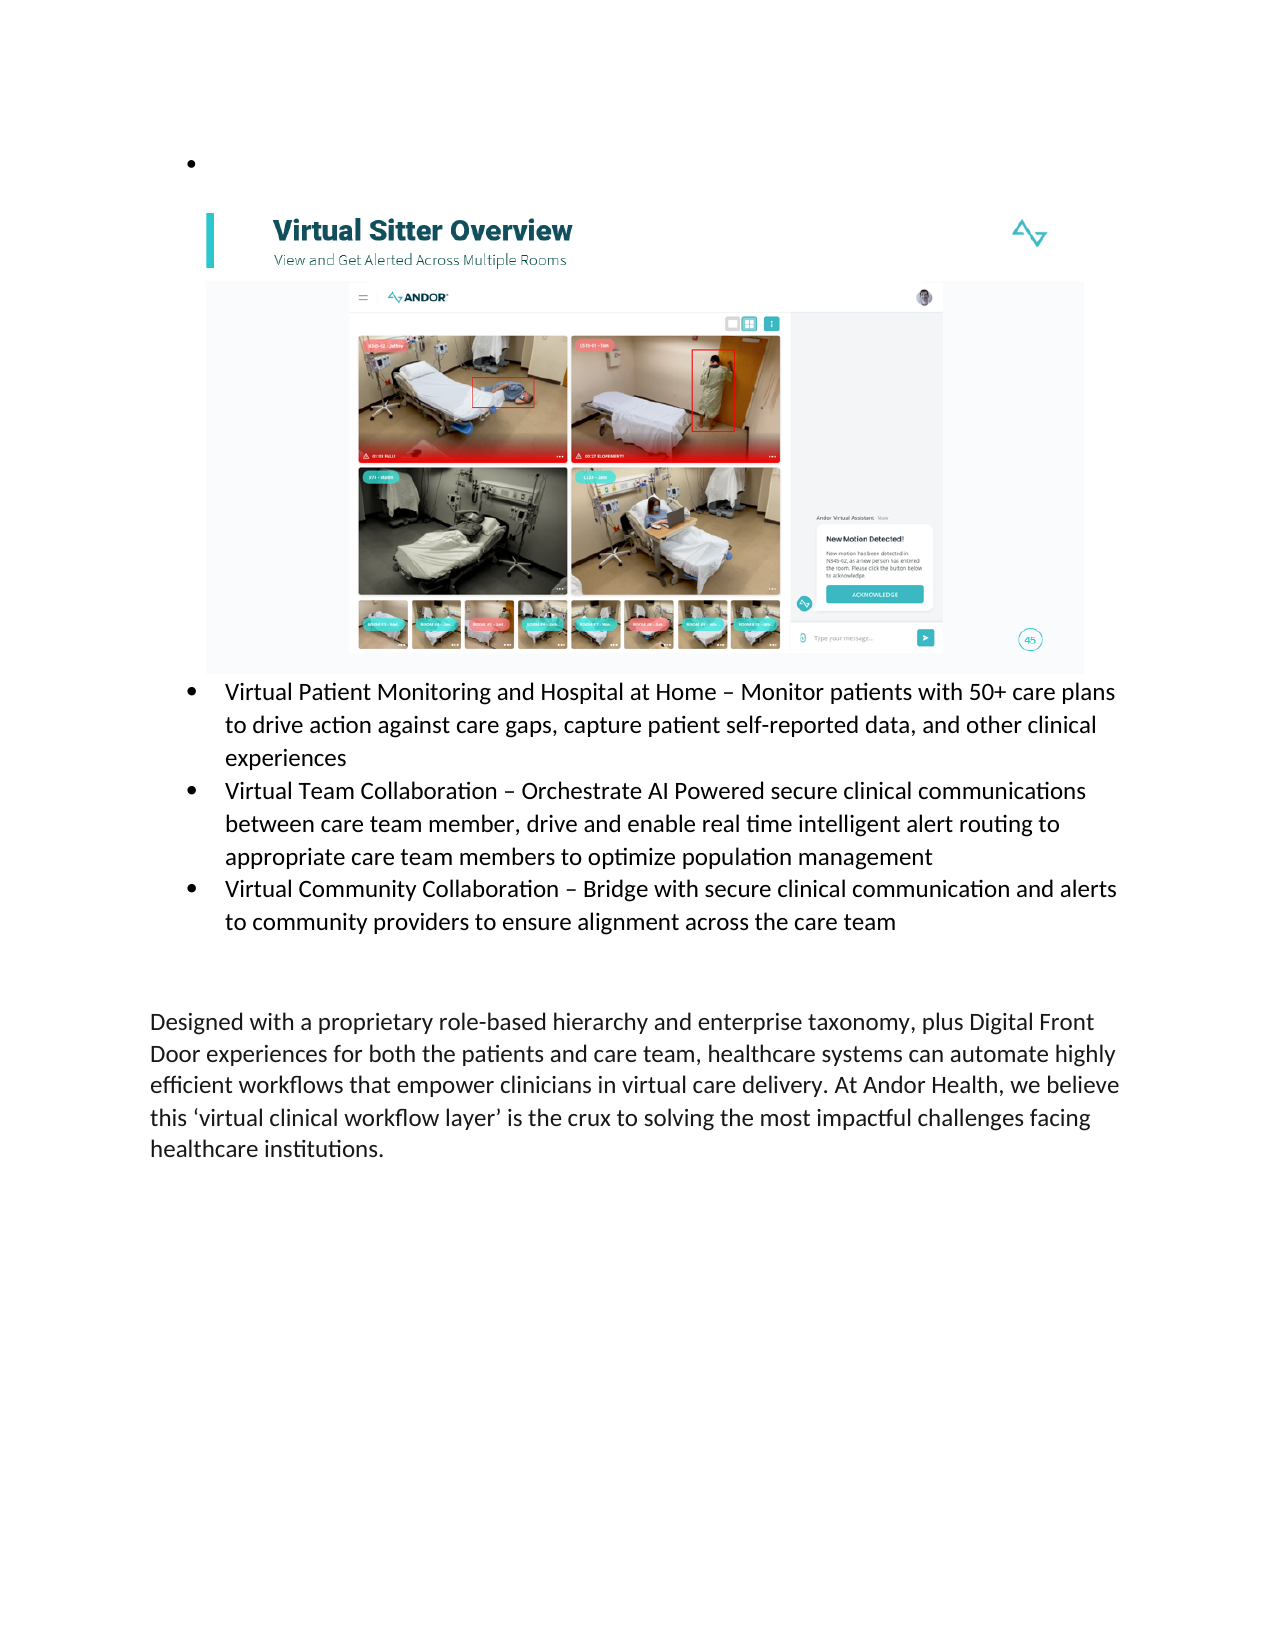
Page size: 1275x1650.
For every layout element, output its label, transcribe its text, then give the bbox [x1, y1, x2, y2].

list Virtual Community Collaboration – Bridge with secure clinical communication and alerts to community providers to ensure alignment across the care team [187, 874, 1125, 937]
list Virtual Patient Monitoring and Hospital at Home – Monitor patients with 50+ care plans to drive action against care gaps, capture patient self-reported data, and other clinical experiences [187, 676, 1125, 772]
text Designed with a proprietary role-based hierarchy and enterprise taxonomy, plus Digital Front Door experiences for both the patients and care team, healthcare systems can automate highly efficient workflows that empower clinicians in virtual care delivery. At Andor Health, we believe this ‘virtual clinical workflow layer’ is the crux to solving the most impactful challenges facing healthcare institutions. [150, 1006, 1125, 1164]
list Virtual Team Collaboration – Orchestrate AI Powered secure clinical communications between care team member, drive and enable real time intelligent alert routing to appropriate care team members to optimize population management [187, 775, 1125, 871]
